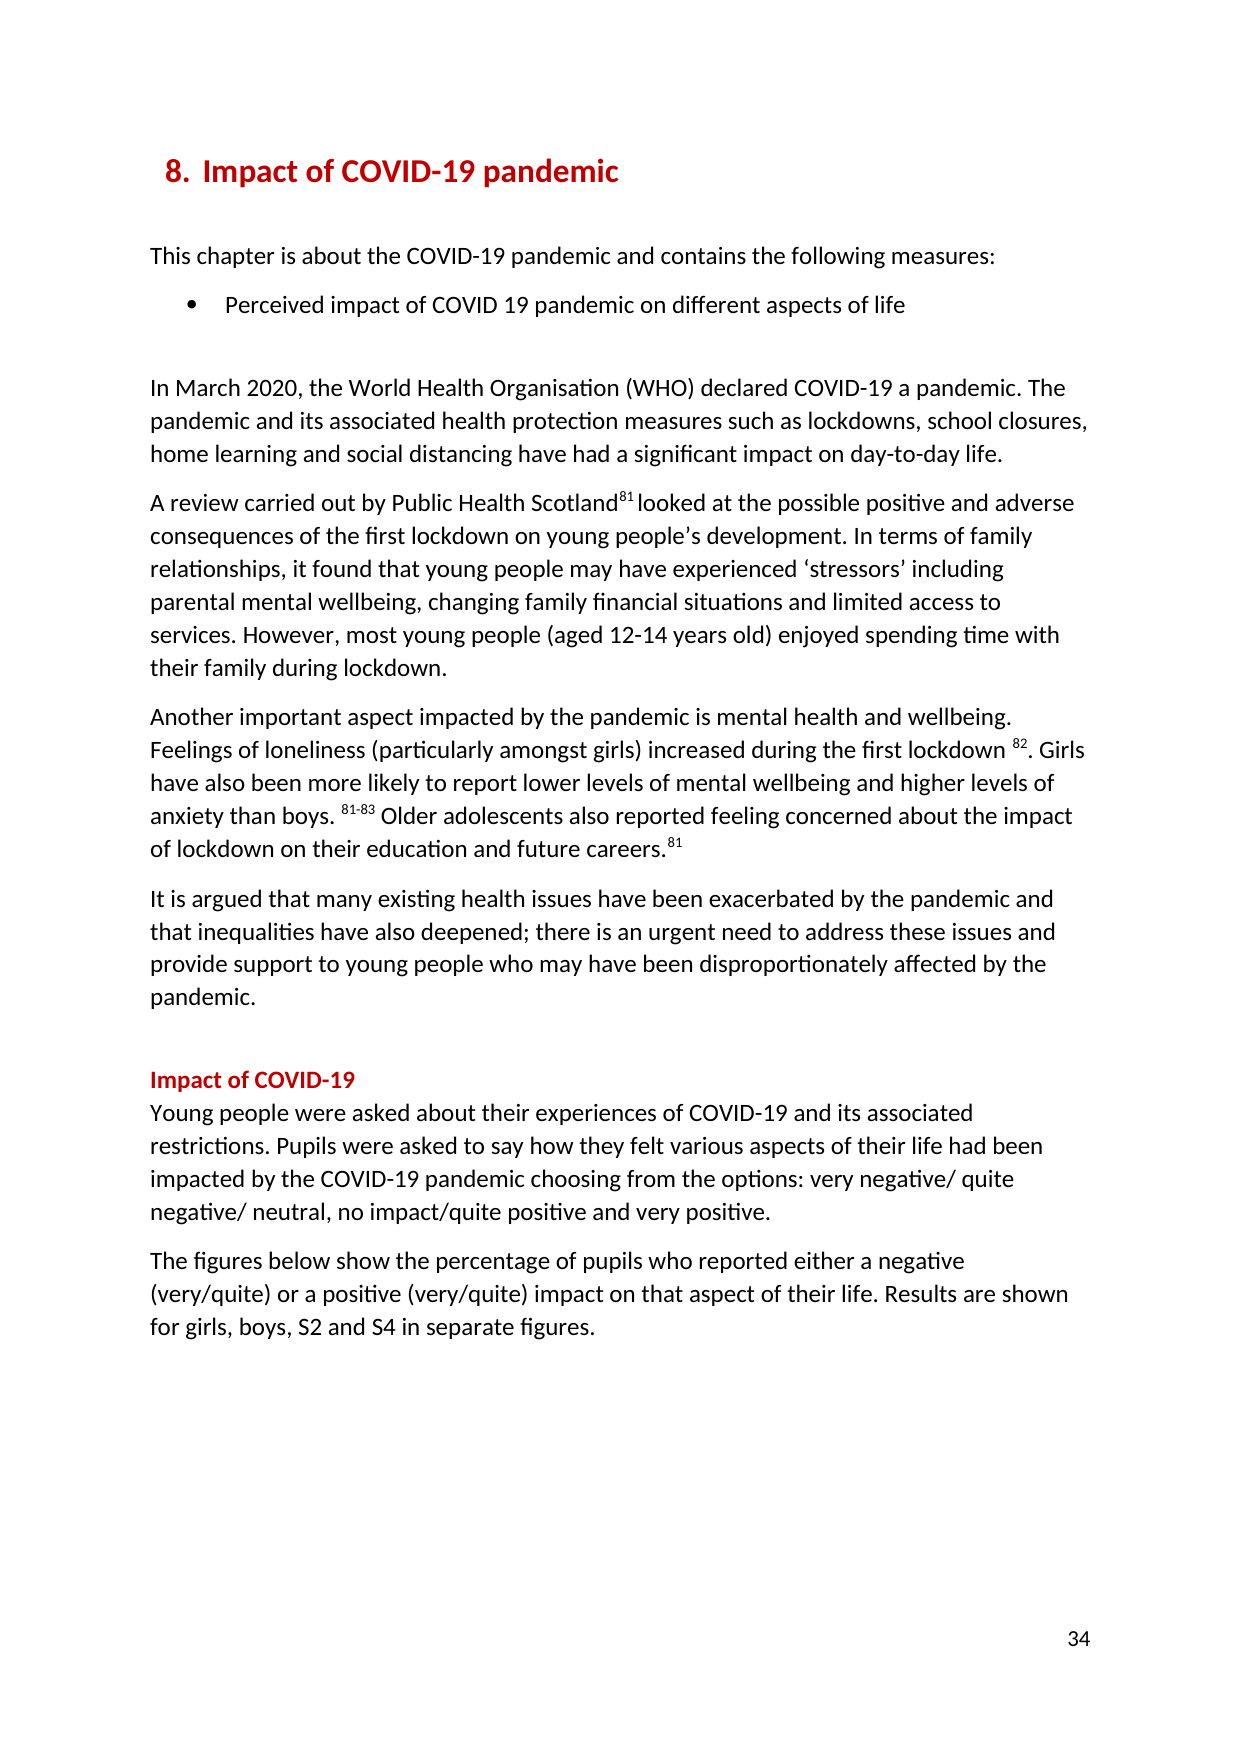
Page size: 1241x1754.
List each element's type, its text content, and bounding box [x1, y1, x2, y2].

text In March 2020, the World Health Organisation (WHO) declared COVID-19 a pandemic. The pandemic and its associated health protection measures such as lockdowns, school closures, home learning and social distancing have had a significant impact on day-to-day life. [150, 372, 1090, 468]
text Young people were asked about their experiences of COVID-19 and its associated restrictions. Pupils were asked to say how they felt various aspects of their life had been impacted by the COVID-19 pandemic choosing from the options: very negative/ quite negative/ neutral, no impact/quite positive and very positive. [150, 1097, 1090, 1226]
list Impact of COVID-19 pandemic [165, 150, 1090, 221]
text This chapter is about the COVID-19 pandemic and contains the following measures: [150, 240, 1090, 270]
text Impact of COVID-19 [150, 1031, 1090, 1094]
text Another important aspect impacted by the pandemic is mental health and wellbeing. Feelings of loneliness (particularly amongst girls) increased during the first lockdown 82. Girls have also been more likely to report lower levels of mental wellbeing and higher levels of anxiety than boys. 81-83 Older adolescents also reported feeling concerned about the impact of lockdown on their education and future careers.81 [150, 701, 1090, 864]
text The figures below show the percentage of pupils who reported either a negative (very/quite) or a positive (very/quite) impact on that aspect of their life. Results are shown for girls, boys, S2 and S4 in separate figures. [150, 1245, 1090, 1342]
text It is argued that many existing health issues have been exacerbated by the pandemic and that inequalities have also deepened; there is an urgent need to address these issues and provide support to young people who may have been disproportionately affected by the pandemic. [150, 883, 1090, 1012]
list Perceived impact of COVID 19 pandemic on different aspects of life [187, 289, 1090, 320]
text A review carried out by Public Health Scotland81 looked at the possible positive and adverse consequences of the first lockdown on young people’s development. In terms of family relationships, it found that young people may have experienced ‘stressors’ including parental mental wellbeing, changing family financial situations and limited access to services. However, most young people (aged 12-14 years old) enjoyed spending time with their family during lockdown. [150, 487, 1090, 682]
